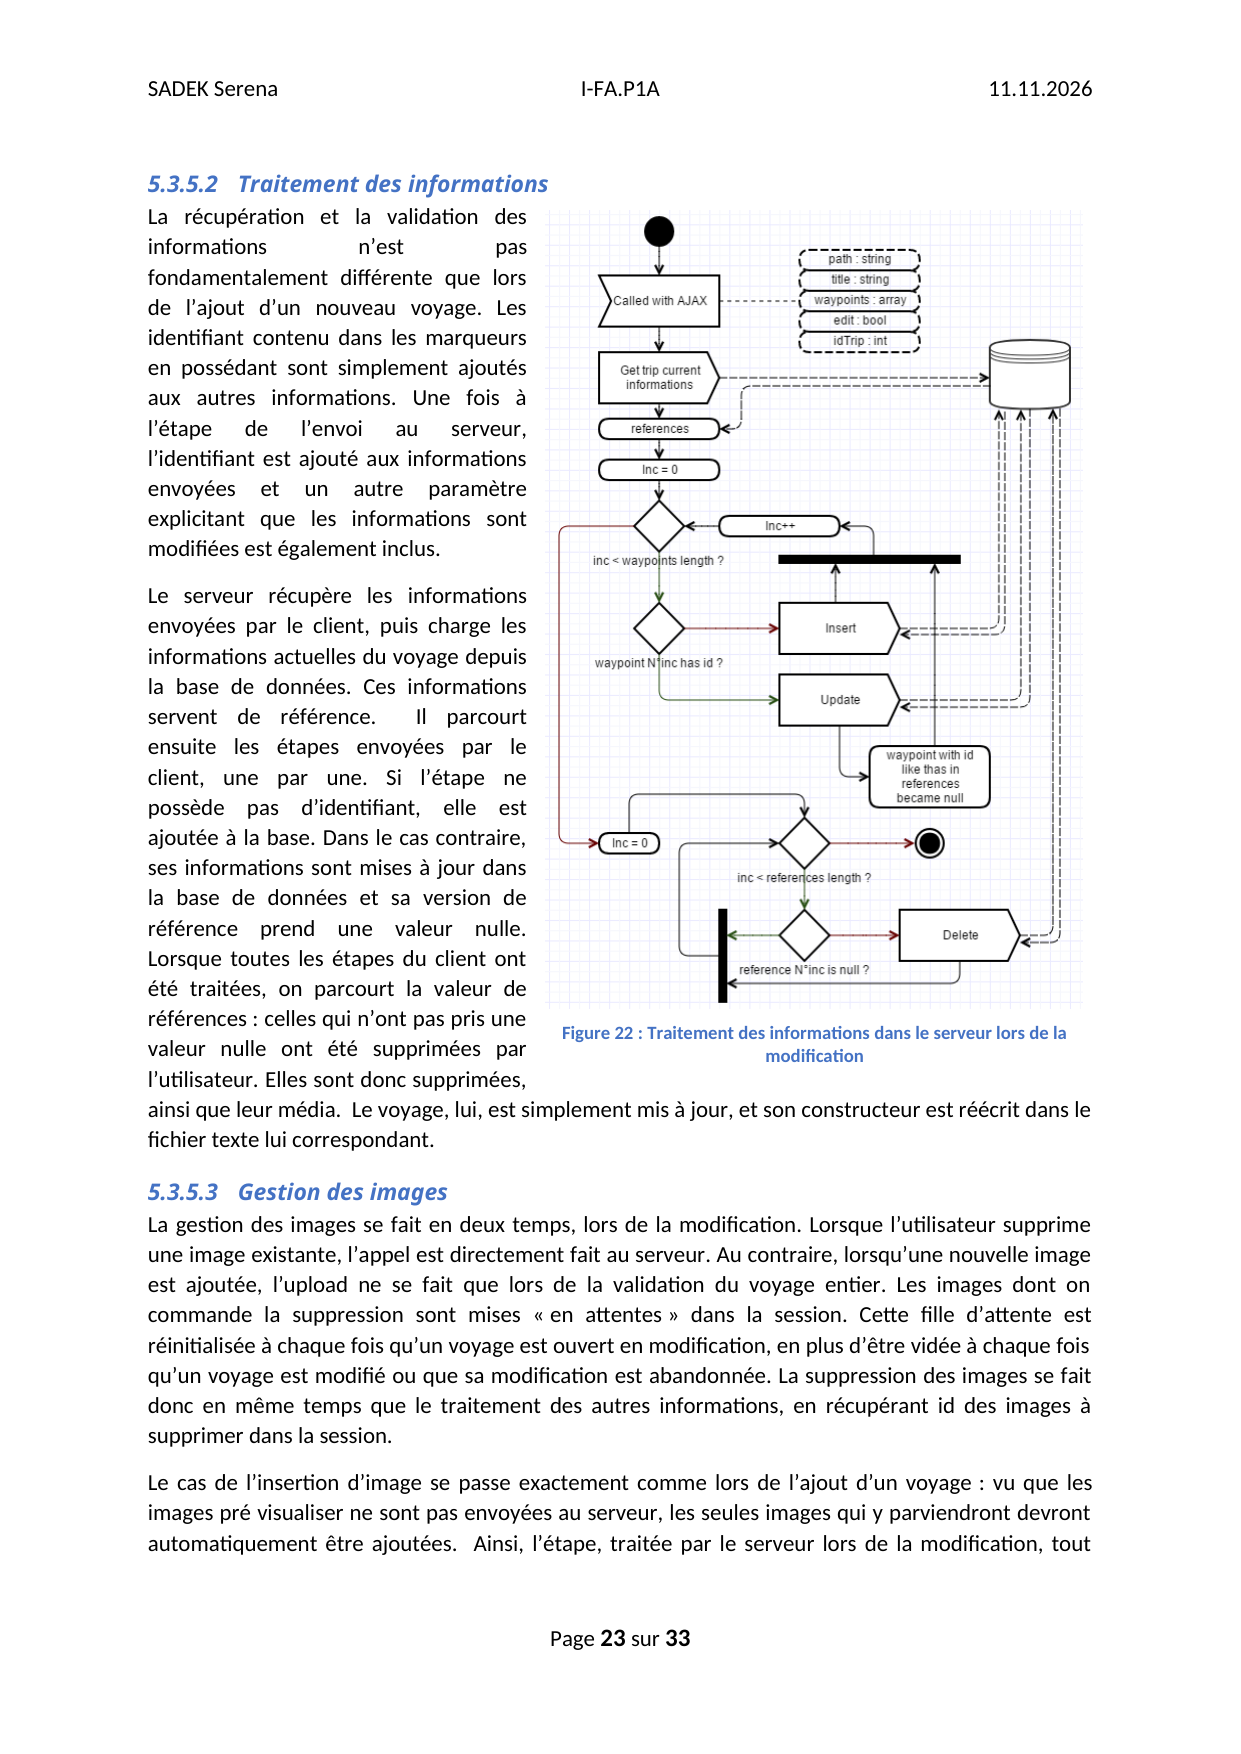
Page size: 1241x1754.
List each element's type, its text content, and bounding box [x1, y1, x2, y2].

subtitle Traitement des informations [148, 168, 1093, 200]
subtitle Gestion des images [148, 1176, 1093, 1207]
text La récupération et la validation des informations n’est pas fondamentalement différente que lors de l’ajout d’un nouveau voyage. Les identifiant contenu dans les marqueurs en possédant sont simplement ajoutés aux autres informations. Une fois à l’étape de l’envoi au serveur, l’identifiant est ajouté aux informations envoyées et un autre paramètre explicitant que les informations sont modifiées est également inclus. [148, 202, 1093, 562]
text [148, 1468, 1093, 1557]
text La gestion des images se fait en deux temps, lors de la modification. Lorsque l’utilisateur supprime une image existante, l’appel est directement fait au serveur. Au contraire, lorsqu’une nouvelle image est ajoutée, l’upload ne se fait que lors de la validation du voyage entier. Les images dont on commande la suppression sont mises « en attentes » dans la session. Cette fille d’attente est réinitialisée à chaque fois qu’un voyage est ouvert en modification, en plus d’être vidée à chaque fois qu’un voyage est modifié ou que sa modification est abandonnée. La suppression des images se fait donc en même temps que le traitement des autres informations, en récupérant id des images à supprimer dans la session. [148, 1210, 1093, 1449]
picture [545, 210, 1083, 1009]
text Le serveur récupère les informations envoyées par le client, puis charge les informations actuelles du voyage depuis la base de données. Ces informations servent de référence. Il parcourt ensuite les étapes envoyées par le client, une par une. Si l’étape ne possède pas d’identifiant, elle est ajoutée à la base. Dans le cas contraire, ses informations sont mises à jour dans la base de données et sa version de référence prend une valeur nulle. Lorsque toutes les étapes du client ont été traitées, on parcourt la valeur de références : celles qui n’ont pas pris une valeur nulle ont été supprimées par l’utilisateur. Elles sont donc supprimées, ainsi que leur média. Le voyage, lui, est simplement mis à jour, et son constructeur est réécrit dans le fichier texte lui correspondant. [148, 581, 1093, 1153]
